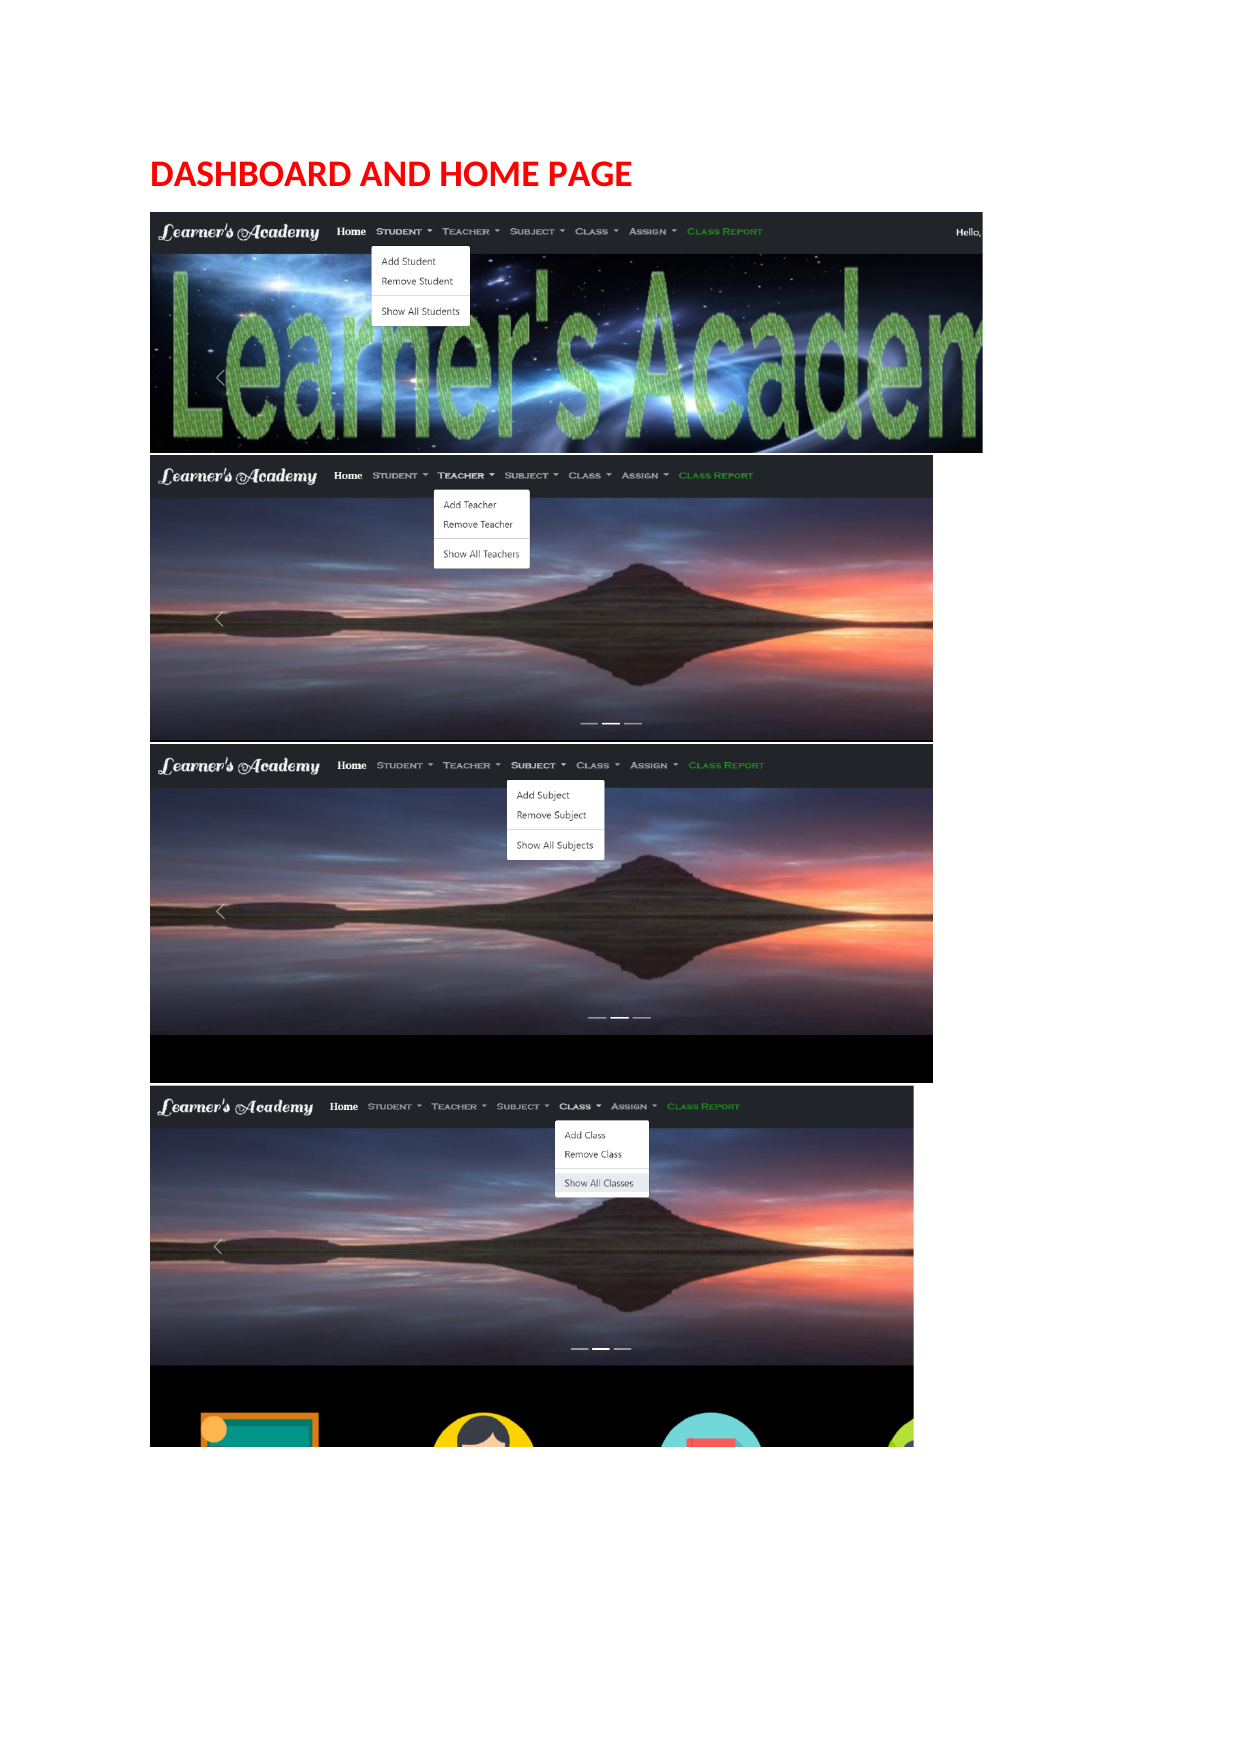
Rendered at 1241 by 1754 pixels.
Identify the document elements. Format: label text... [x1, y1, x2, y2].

text DASHBOARD AND HOME PAGE [150, 150, 1090, 196]
picture [150, 455, 933, 742]
picture [150, 212, 983, 453]
picture [150, 1085, 914, 1447]
picture [150, 744, 933, 1083]
